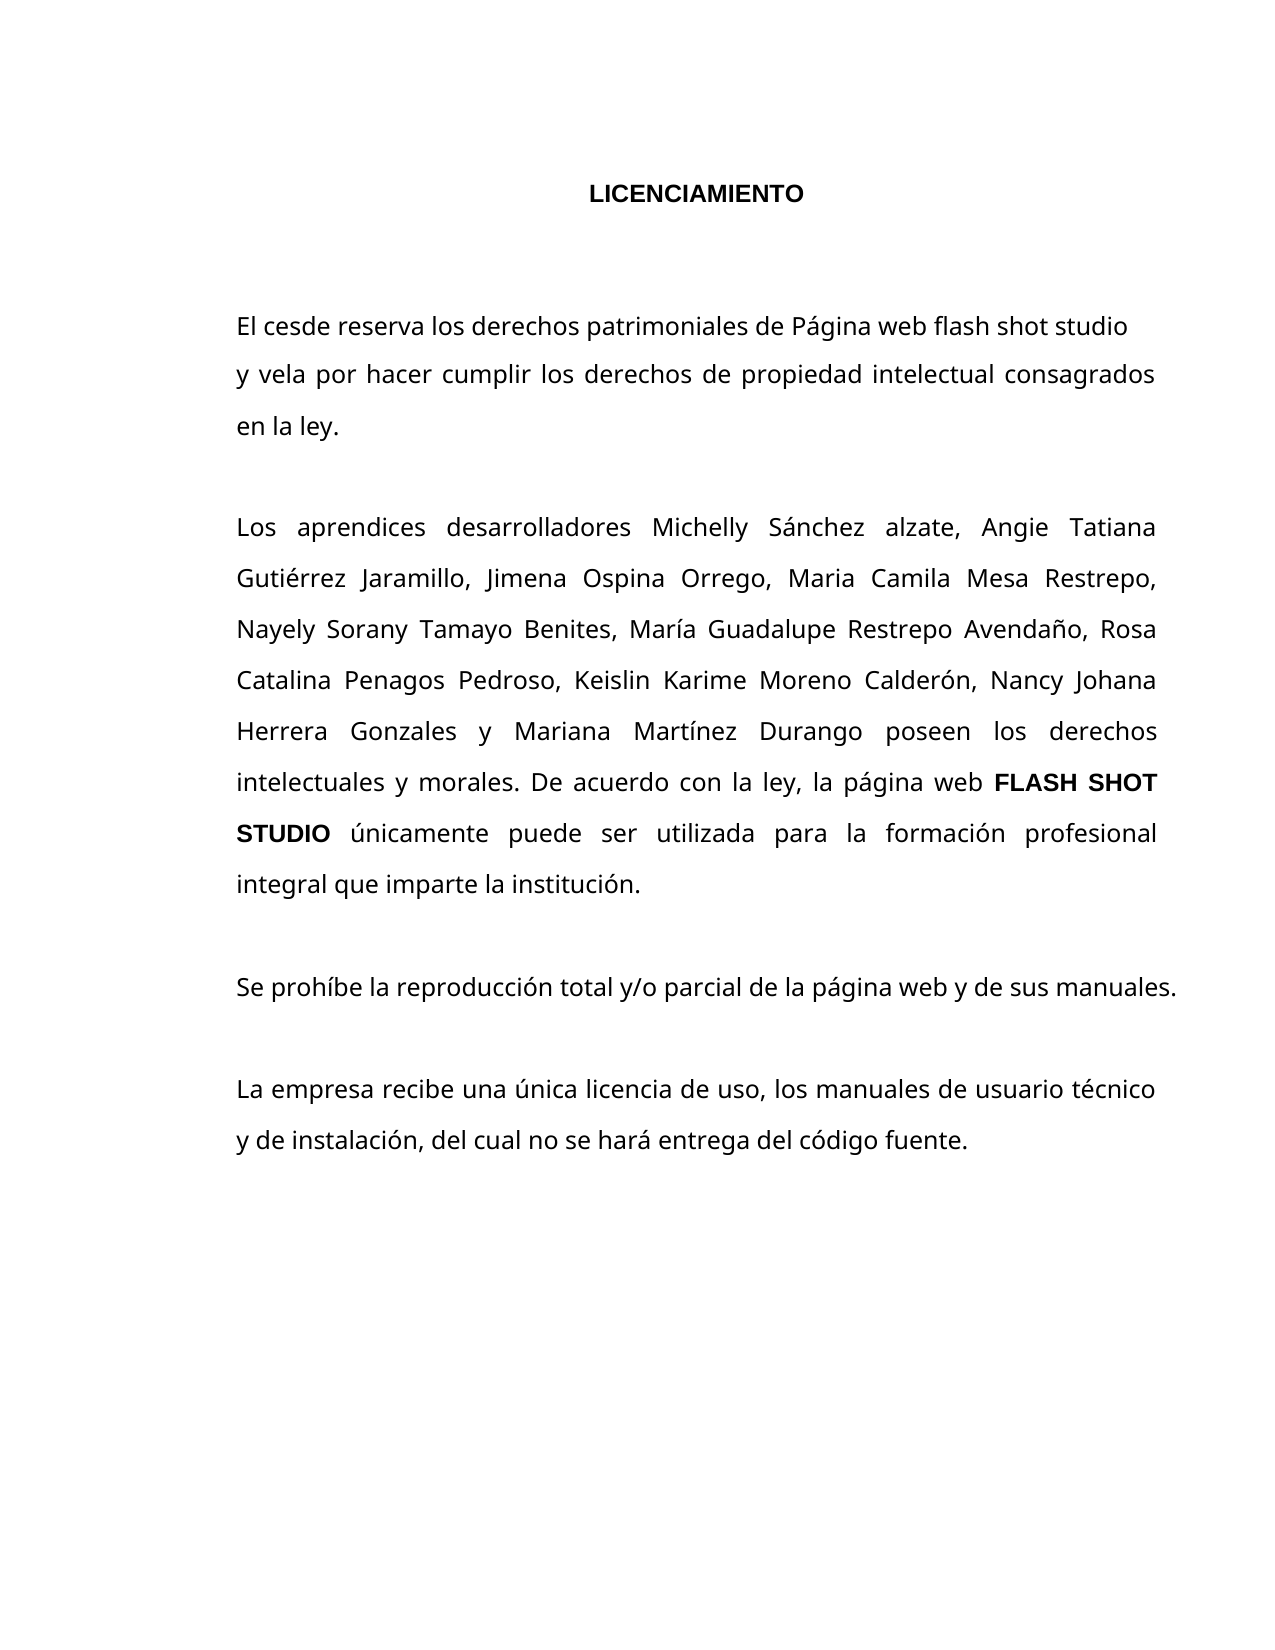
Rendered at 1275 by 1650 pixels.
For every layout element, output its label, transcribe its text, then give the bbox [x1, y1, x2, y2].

text Se prohíbe la reproducción total y/o parcial de la página web y de sus manuales. [236, 969, 1210, 1003]
text Los aprendices desarrolladores Michelly Sánchez alzate, Angie Tatiana Gutiérrez Jaramillo, Jimena Ospina Orrego, Maria Camila Mesa Restrepo, Nayely Sorany Tamayo Benites, María Guadalupe Restrepo Avendaño, Rosa Catalina Penagos Pedroso, Keislin Karime Moreno Calderón, Nancy Johana Herrera Gonzales y Mariana Martínez Durango poseen los derechos intelectuales y morales. De acuerdo con la ley, la página web FLASH SHOT STUDIO únicamente puede ser utilizada para la formación profesional integral que imparte la institución. [236, 510, 1158, 901]
subtitle LICENCIAMIENTO [244, 179, 1149, 208]
text El cesde reserva los derechos patrimoniales de Página web flash shot studio [236, 308, 1210, 343]
text La empresa recibe una única licencia de uso, los manuales de usuario técnico y de instalación, del cual no se hará entrega del código fuente. [236, 1072, 1157, 1157]
text y vela por hacer cumplir los derechos de propiedad intelectual consagrados en la ley. [236, 357, 1156, 442]
